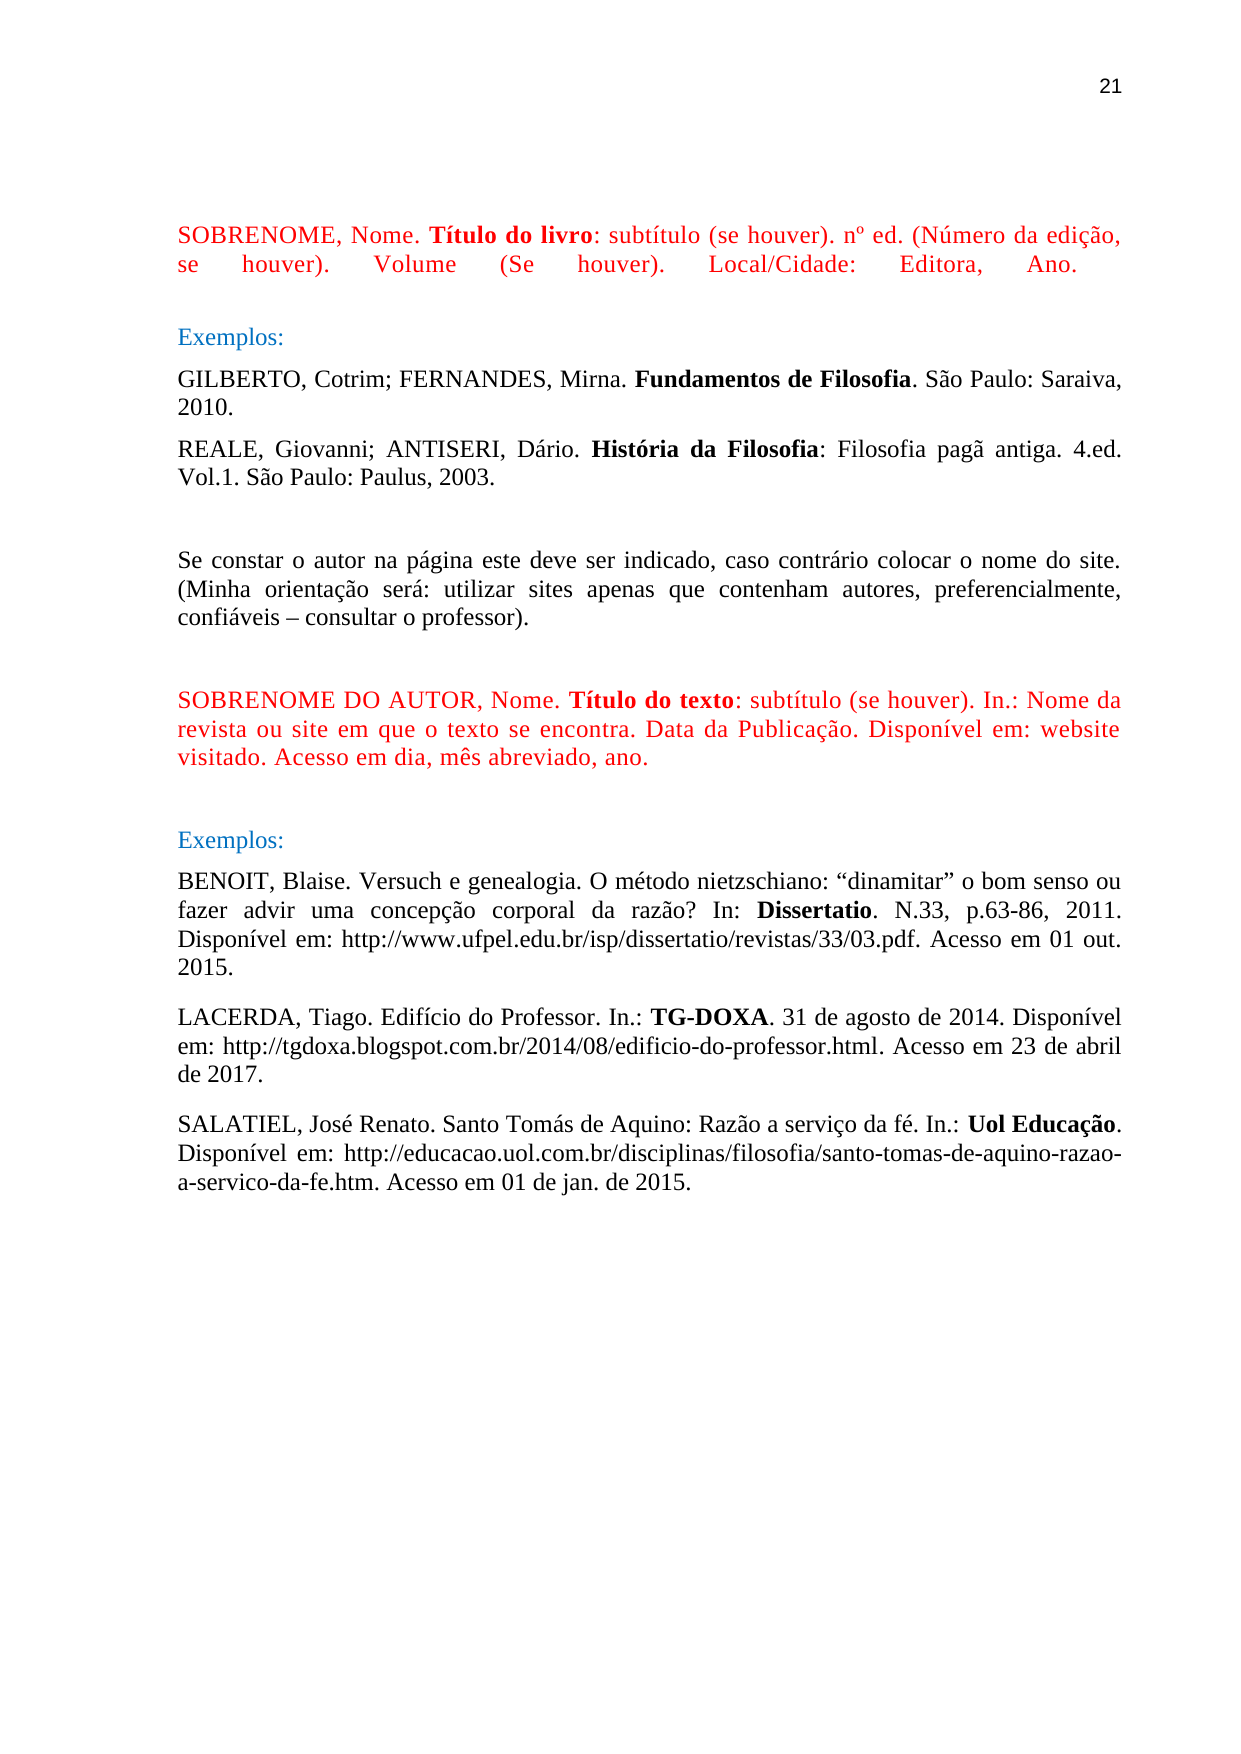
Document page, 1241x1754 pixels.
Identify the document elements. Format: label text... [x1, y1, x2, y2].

text SOBRENOME, Nome. Título do livro: subtítulo (se houver). nº ed. (Número da edição, se houver). Volume (Se houver). Local/Cidade: Editora, Ano. [177, 220, 1122, 306]
text Exemplos: [177, 825, 1122, 854]
text Exemplos: [177, 322, 1122, 351]
text BENOIT, Blaise. Versuch e genealogia. O método nietzschiano: “dinamitar” o bom senso ou fazer advir uma concepção corporal da razão? In: Dissertatio. N.33, p.63-86, 2011. Disponível em: http://www.ufpel.edu.br/isp/dissertatio/revistas/33/03.pdf. Acesso em 01 out. 2015. [177, 866, 1122, 981]
text SOBRENOME DO AUTOR, Nome. Título do texto: subtítulo (se houver). In.: Nome da revista ou site em que o texto se encontra. Data da Publicação. Disponível em: website visitado. Acesso em dia, mês abreviado, ano. [177, 685, 1122, 771]
text LACERDA, Tiago. Edifício do Professor. In.: TG-DOXA. 31 de agosto de 2014. Disponível em: http://tgdoxa.blogspot.com.br/2014/08/edificio-do-professor.html. Acesso em 23 de abril de 2017. [177, 1002, 1122, 1088]
text GILBERTO, Cotrim; FERNANDES, Mirna. Fundamentos de Filosofia. São Paulo: Saraiva, 2010. [177, 364, 1122, 421]
text REALE, Giovanni; ANTISERI, Dário. História da Filosofia: Filosofia pagã antiga. 4.ed. Vol.1. São Paulo: Paulus, 2003. [177, 434, 1122, 491]
text Se constar o autor na página este deve ser indicado, caso contrário colocar o nome do site. (Minha orientação será: utilizar sites apenas que contenham autores, preferencialmente, confiáveis – consultar o professor). [177, 545, 1122, 631]
text SALATIEL, José Renato. Santo Tomás de Aquino: Razão a serviço da fé. In.: Uol Educação. Disponível em: http://educacao.uol.com.br/disciplinas/filosofia/santo-tomas-de-aquino-razao-a-servico-da-fe.htm. Acesso em 01 de jan. de 2015. [177, 1109, 1122, 1195]
